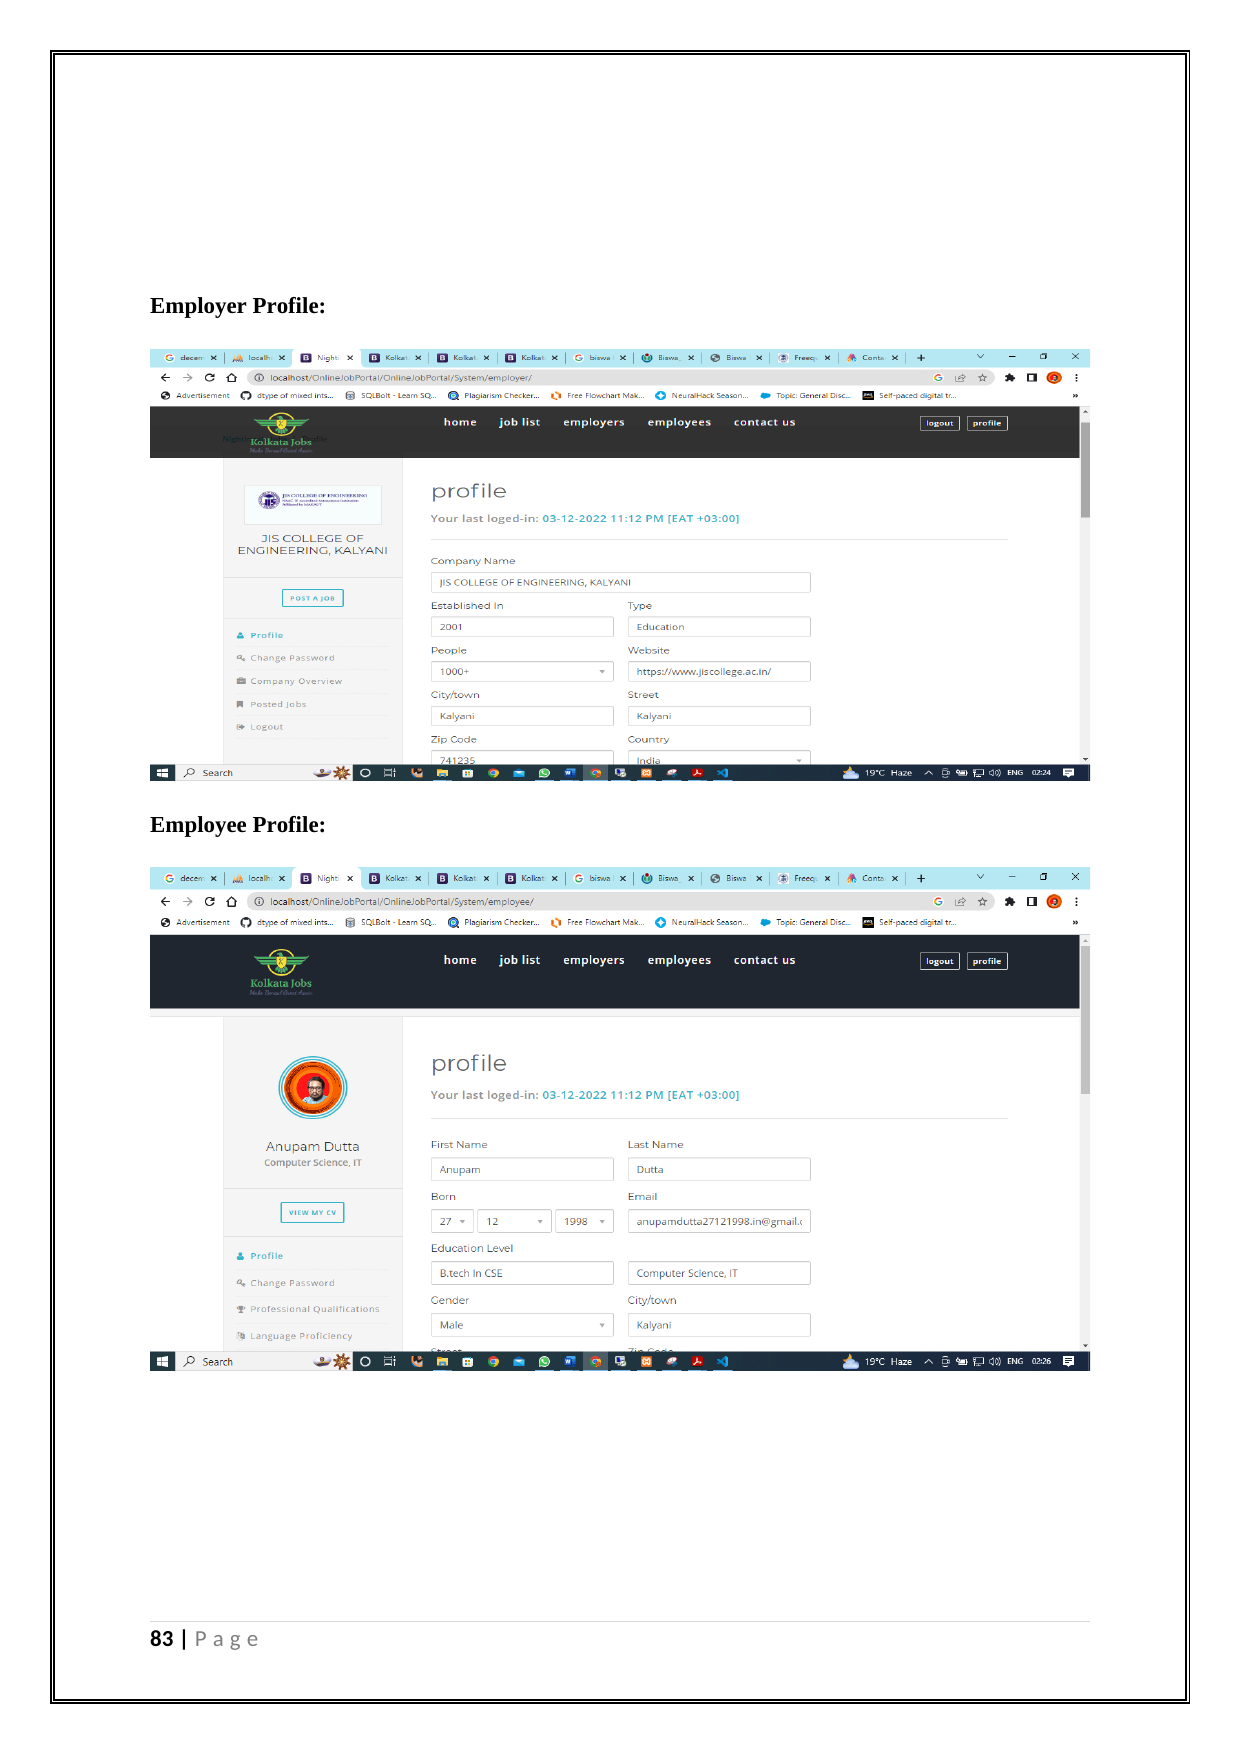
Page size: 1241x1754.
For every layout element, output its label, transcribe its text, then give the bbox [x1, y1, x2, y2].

text Employer Profile: [150, 292, 1090, 318]
picture [150, 349, 1091, 781]
text Employee Profile: [150, 811, 1090, 837]
picture [150, 867, 1091, 1371]
